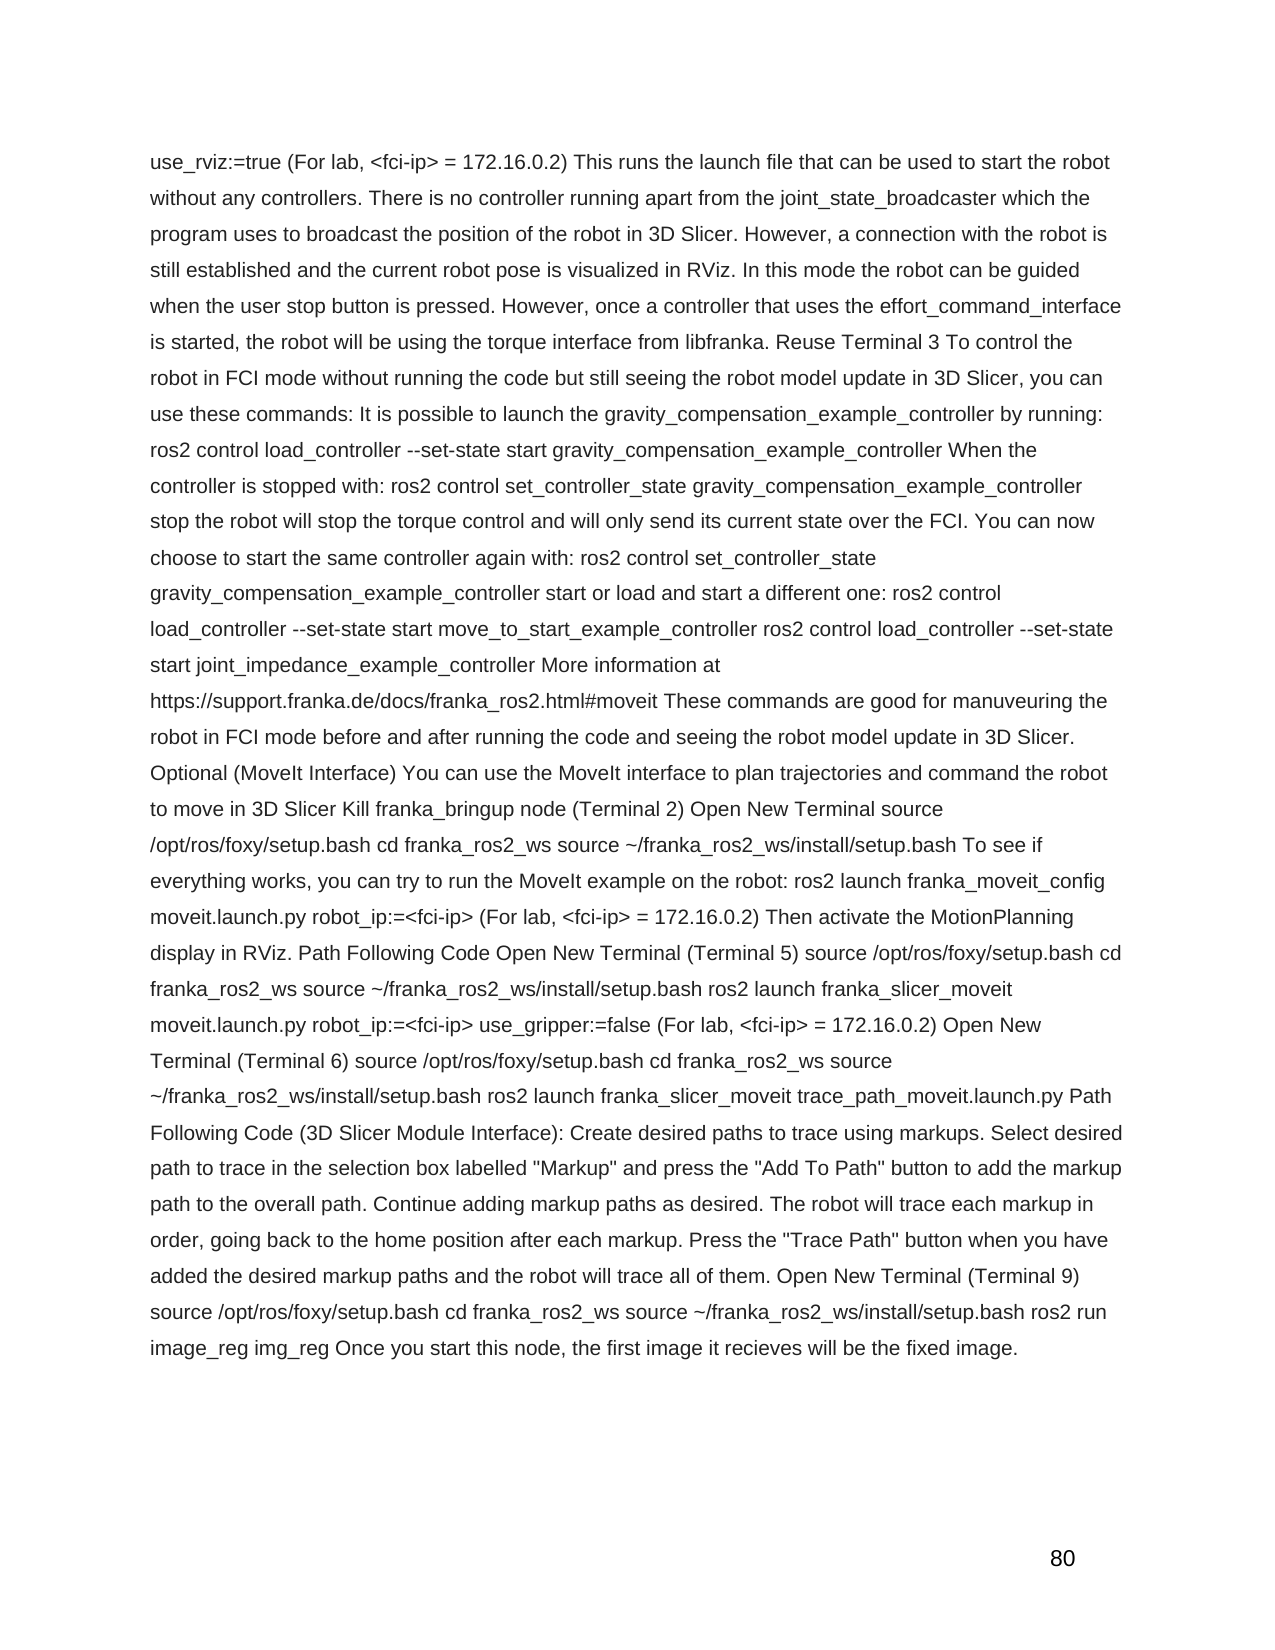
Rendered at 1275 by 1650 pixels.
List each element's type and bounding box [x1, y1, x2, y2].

text [150, 150, 1125, 1360]
